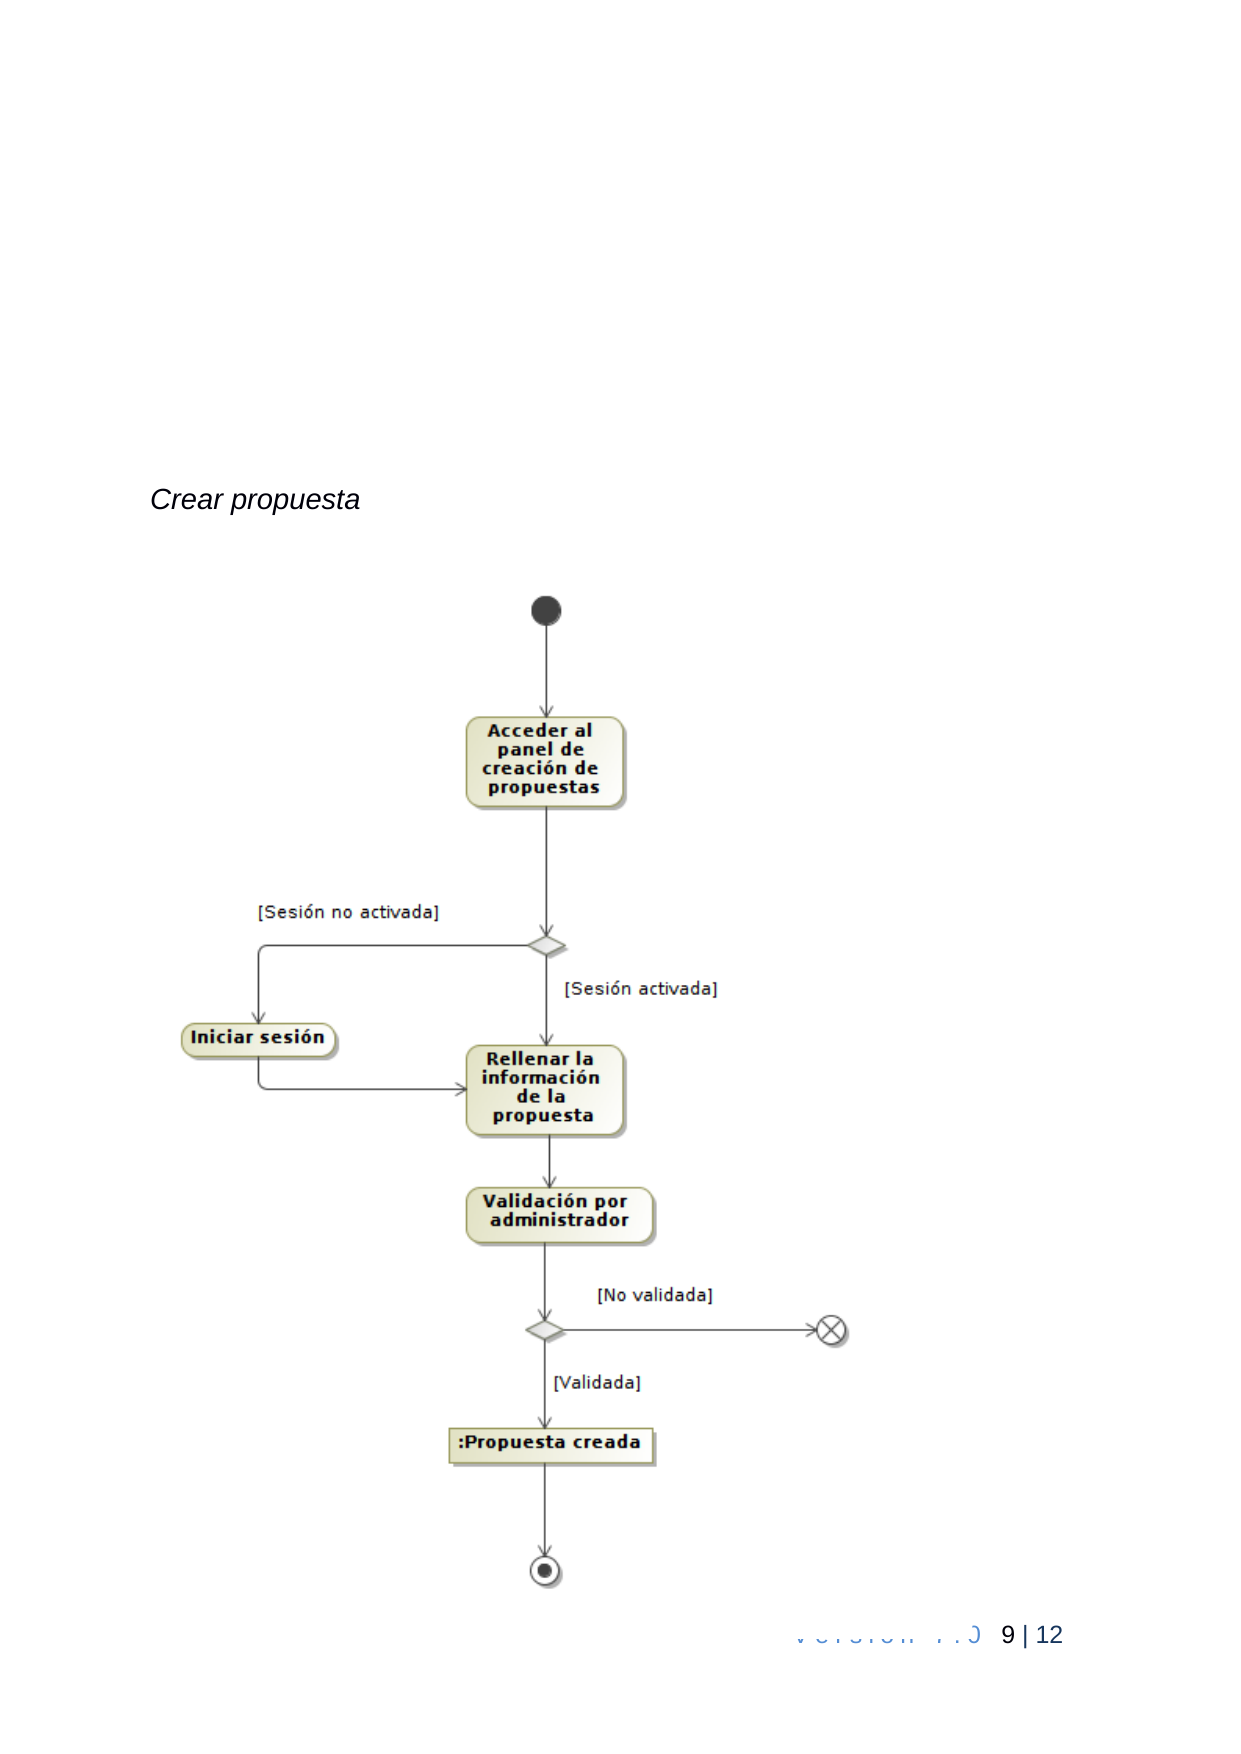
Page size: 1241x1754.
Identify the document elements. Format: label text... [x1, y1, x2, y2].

picture [150, 551, 973, 1639]
text Crear propuesta [150, 482, 1090, 516]
